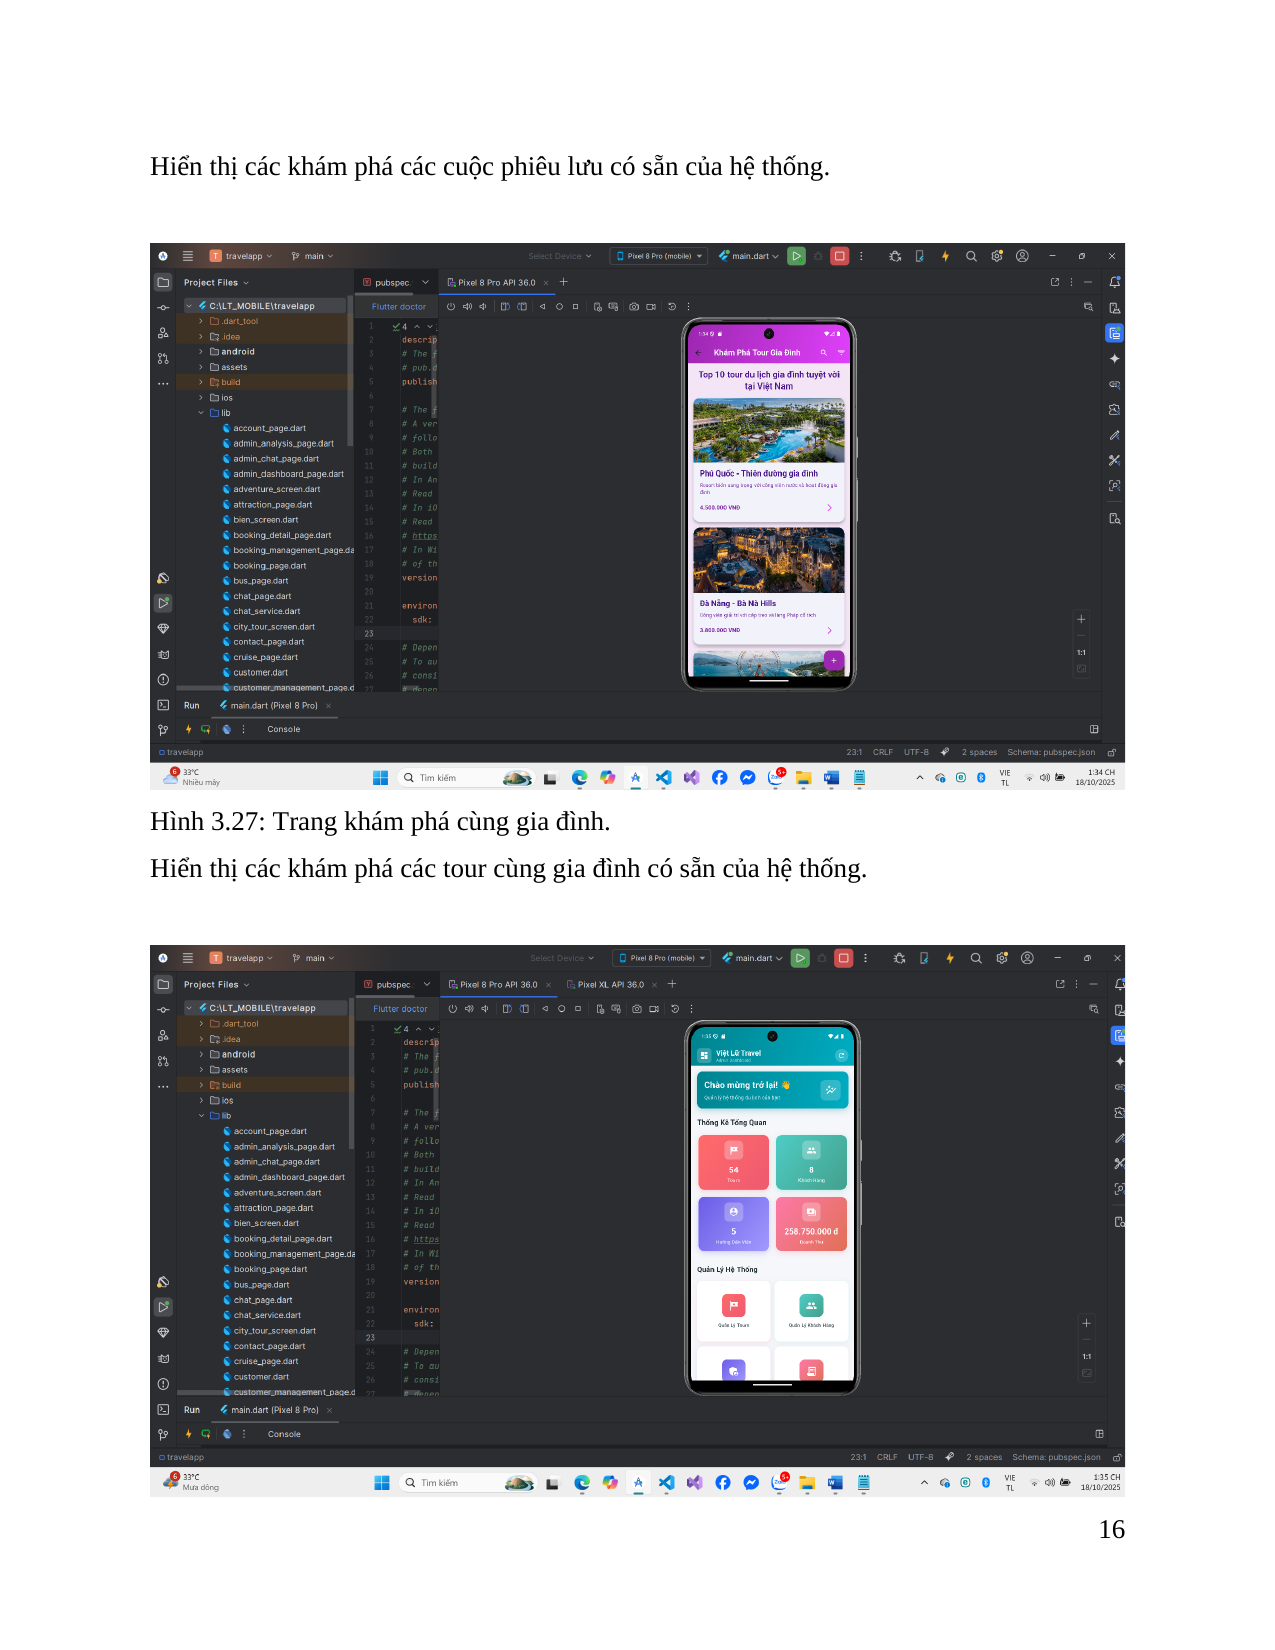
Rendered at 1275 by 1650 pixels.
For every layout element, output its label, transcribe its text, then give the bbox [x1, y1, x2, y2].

text Hình 3.27: Trang khám phá cùng gia đình. [150, 805, 1125, 836]
text Hiển thị các khám phá các cuộc phiêu lưu có sẵn của hệ thống. [150, 150, 1125, 181]
picture [150, 945, 1125, 1497]
text Hiển thị các khám phá các tour cùng gia đình có sẵn của hệ thống. [150, 852, 1125, 883]
picture [150, 243, 1125, 790]
